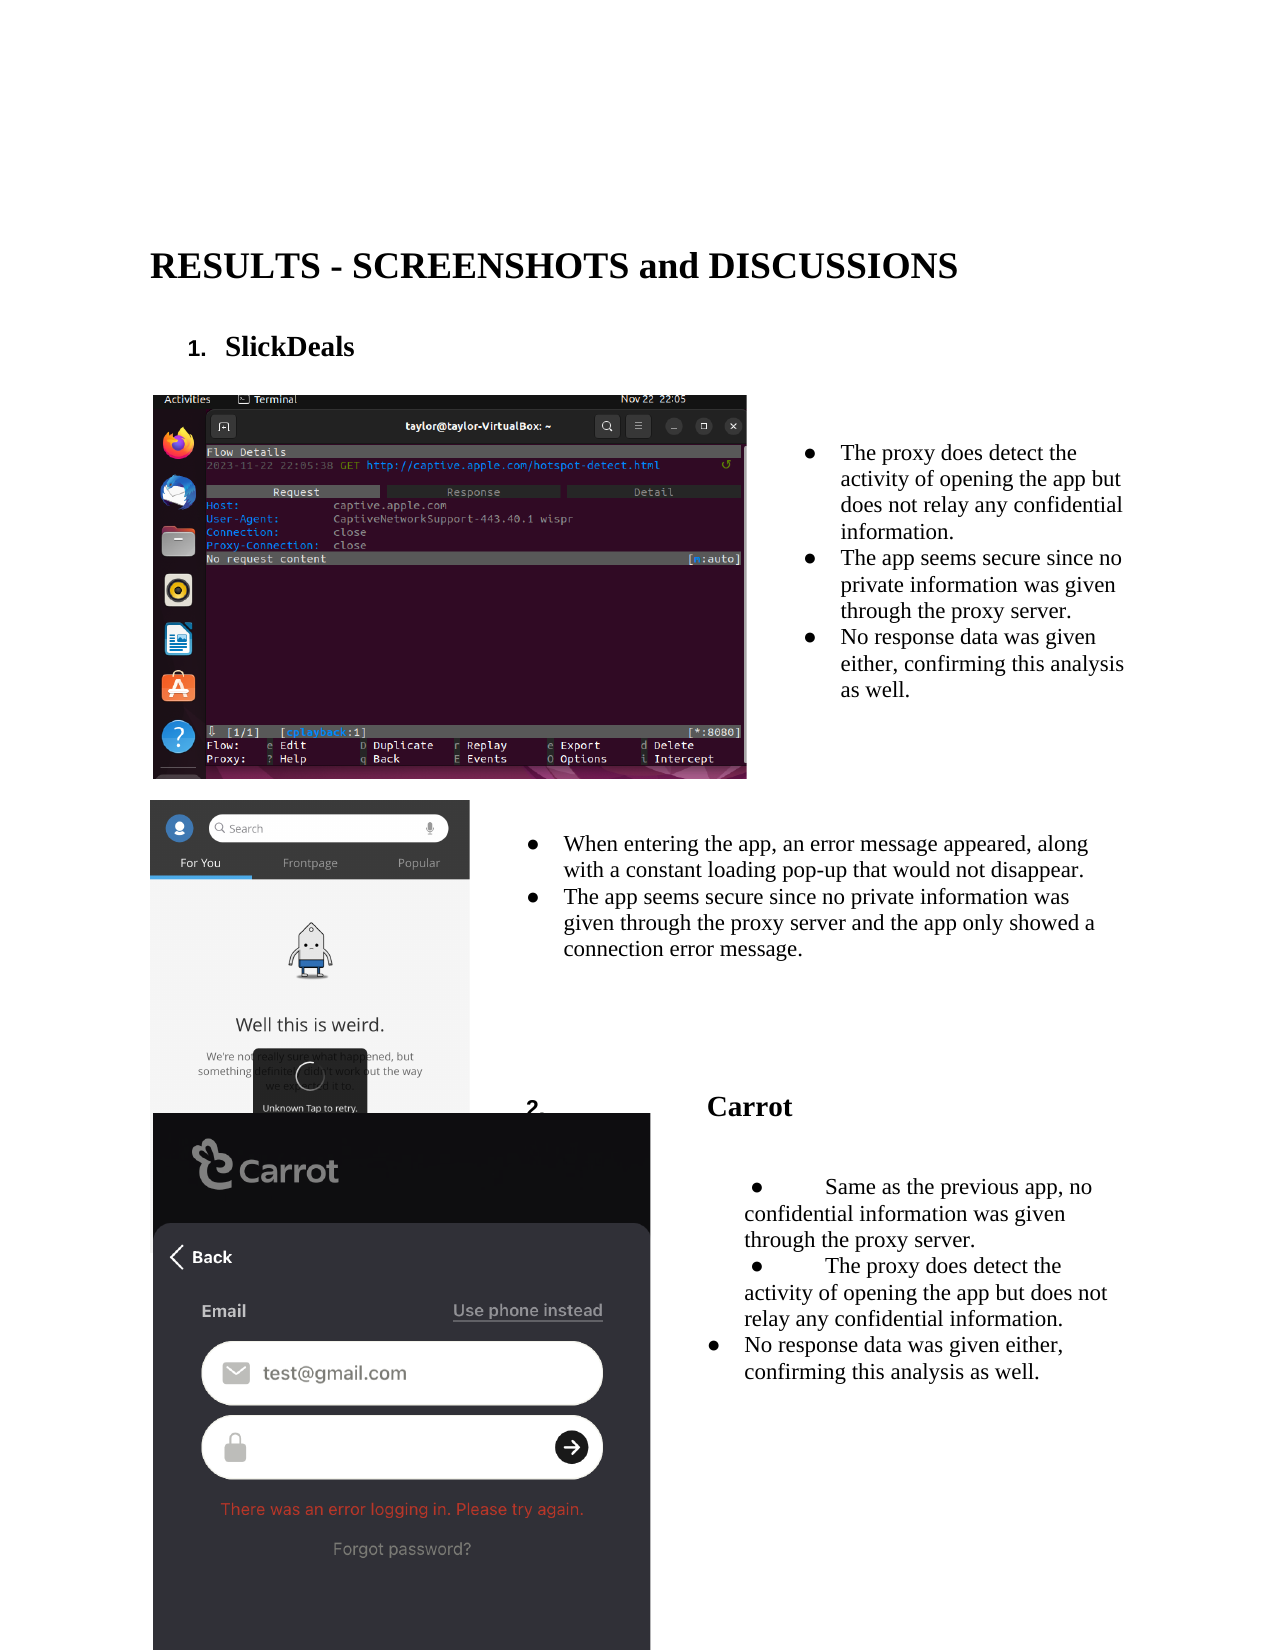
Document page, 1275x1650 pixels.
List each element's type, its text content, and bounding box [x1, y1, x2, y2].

picture [150, 800, 651, 1650]
list Carrot [470, 1089, 1125, 1123]
subtitle RESULTS - SCREENSHOTS and DISCUSSIONS [150, 243, 1125, 286]
list When entering the app, an error message appeared, along with a constant loading pop-up that would not disappear. [470, 830, 1125, 883]
list SlickDeals [187, 329, 1125, 362]
list The app seems secure since no private information was given through the proxy server and the app only showed a connection error message. [470, 883, 1125, 962]
list No response data was given either, confirming this analysis as well. [651, 1331, 1125, 1384]
list Same as the previous app, no confidential information was given through the proxy server. [651, 1173, 1125, 1252]
picture [153, 395, 747, 779]
list No response data was given either, confirming this analysis as well. [747, 623, 1125, 702]
list The proxy does detect the activity of opening the app but does not relay any confidential information. [747, 439, 1125, 544]
list The proxy does detect the activity of opening the app but does not relay any confidential information. [651, 1252, 1125, 1331]
list The app seems secure since no private information was given through the proxy server. [747, 544, 1125, 623]
